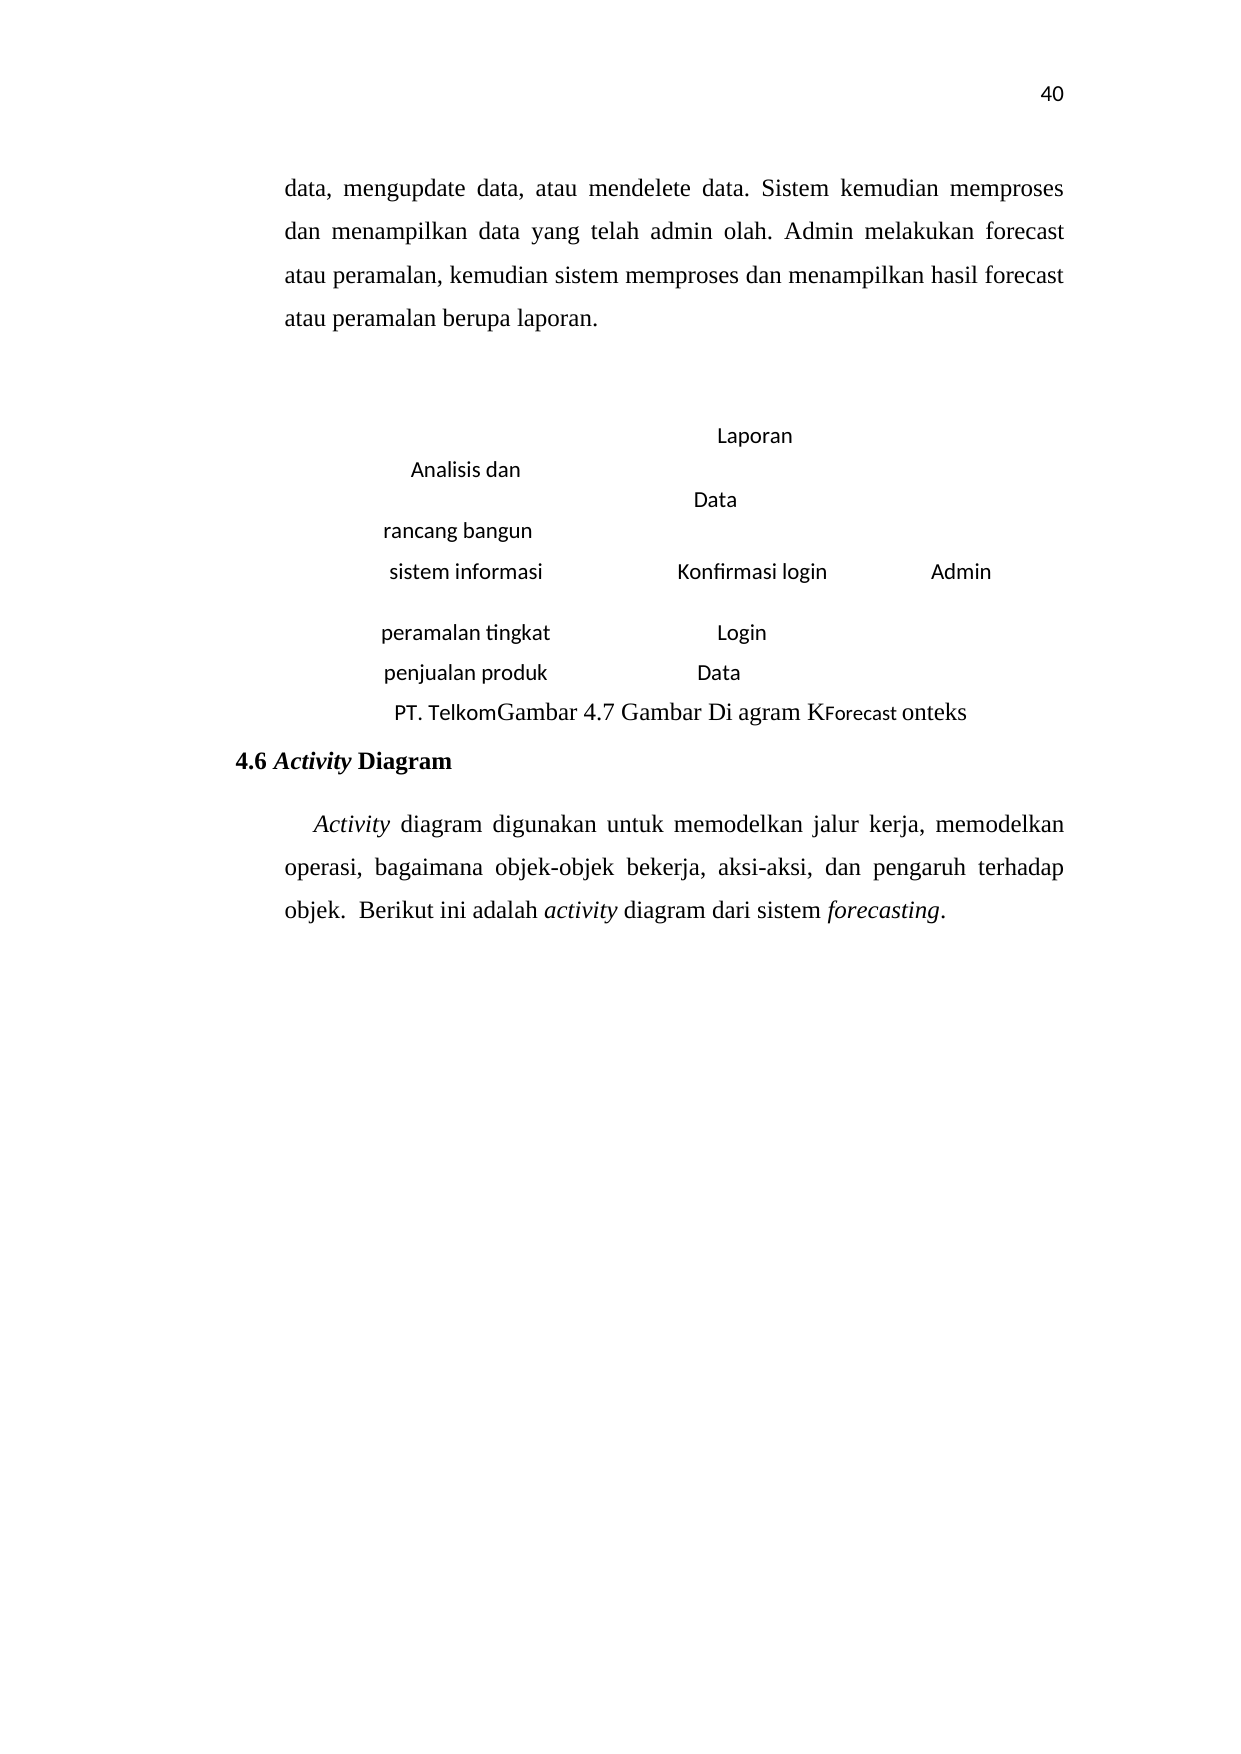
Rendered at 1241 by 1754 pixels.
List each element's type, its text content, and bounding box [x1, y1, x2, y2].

text Data rancang bangun [315, 485, 819, 544]
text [284, 173, 1065, 332]
text PT. TelkomGambar 4.7 Gambar Di agram KForecast onteks [825, 697, 1084, 726]
text penjualan produk Data [233, 658, 1084, 686]
text PT. TelkomGambar 4.7 Gambar Di agram KForecast onteks [233, 697, 738, 726]
text Activity diagram digunakan untuk memodelkan jalur kerja, memodelkan operasi, bagaimana objek-objek bekerja, aksi-aksi, dan pengaruh terhadap objek. Berikut ini adalah activity diagram dari sistem forecasting. [284, 809, 1065, 924]
text peramalan tingkat Login [233, 618, 1084, 647]
text sistem informasi Konfirmasi login Admin [931, 557, 1084, 585]
text Laporan [426, 421, 1084, 449]
subtitle 4.6 Activity Diagram [235, 746, 1084, 774]
text Analisis dan [233, 455, 1084, 483]
text sistem informasi Konfirmasi login Admin [233, 557, 677, 585]
